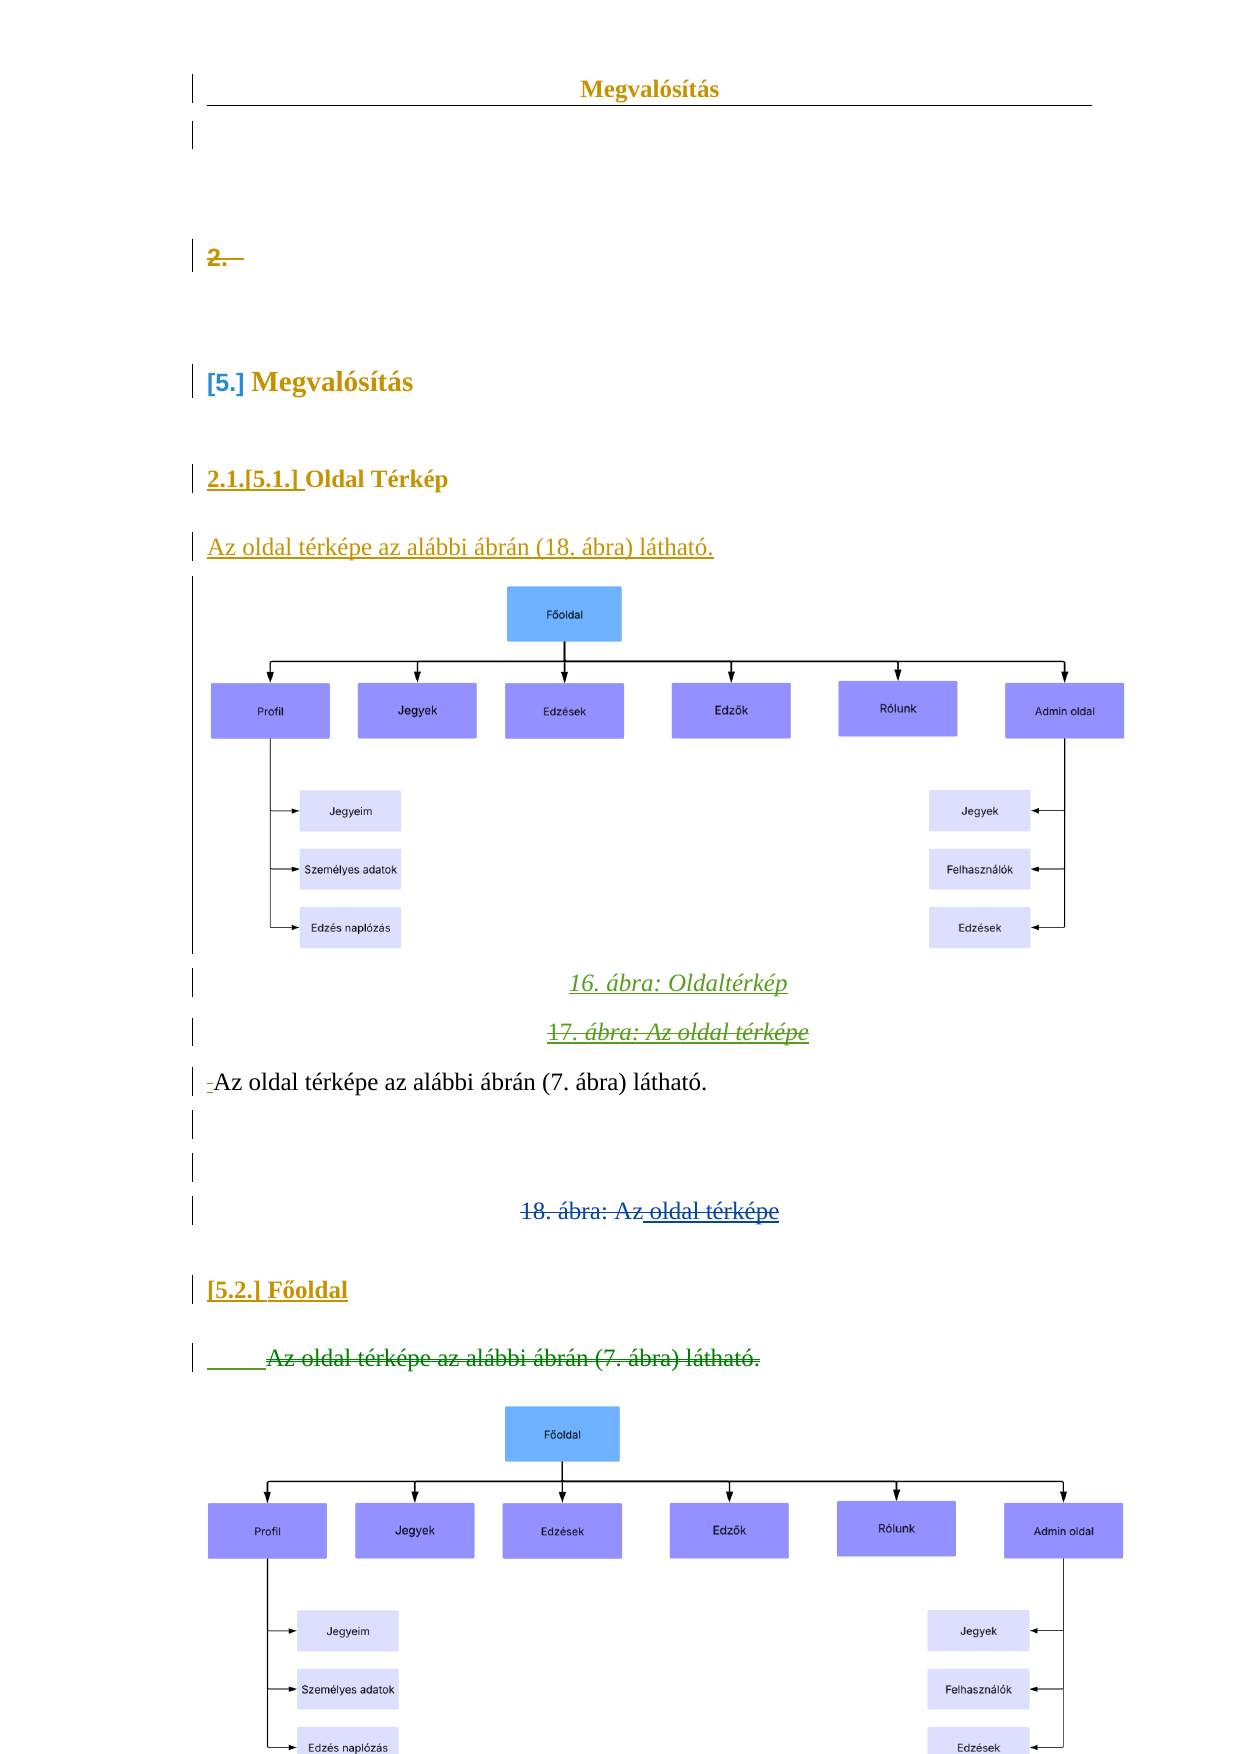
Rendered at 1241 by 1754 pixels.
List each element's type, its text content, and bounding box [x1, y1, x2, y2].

picture [164, 1395, 1139, 1754]
subtitle Megvalósítás [207, 364, 1092, 397]
picture [206, 575, 1127, 954]
subtitle Oldal Térkép [207, 464, 1092, 493]
